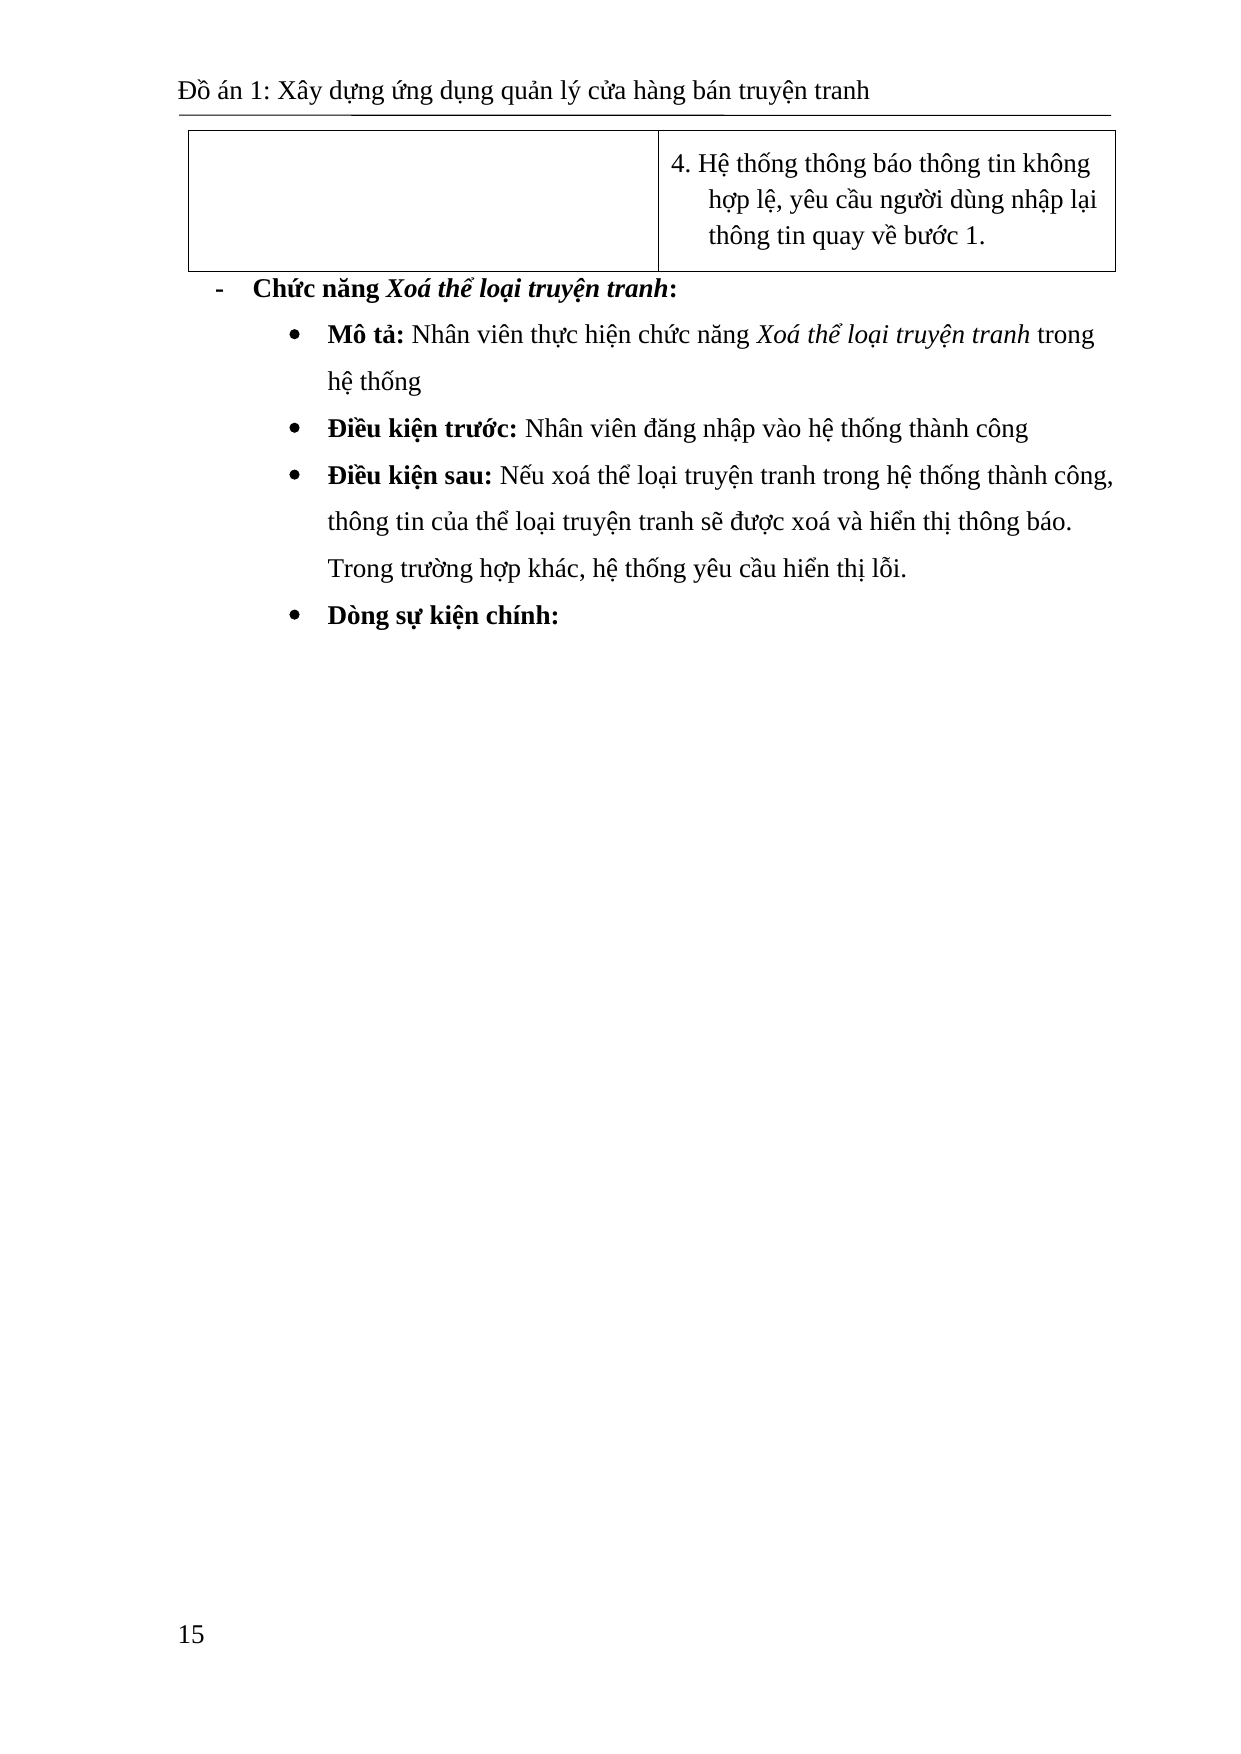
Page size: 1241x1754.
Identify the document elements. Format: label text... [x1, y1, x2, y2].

table_cell [189, 131, 658, 271]
table_cell 4. Hệ thống thông báo thông tin không hợp lệ, yêu cầu người dùng nhập lại thông tin quay về bước 1. [659, 131, 1115, 271]
list Dòng sự kiện chính: [290, 599, 1122, 630]
list Điều kiện trước: Nhân viên đăng nhập vào hệ thống thành công [290, 412, 1122, 443]
list Mô tả: Nhân viên thực hiện chức năng Xoá thể loại truyện tranh trong hệ thống [290, 318, 1122, 396]
list Chức năng Xoá thể loại truyện tranh: [215, 272, 1122, 303]
list Điều kiện sau: Nếu xoá thể loại truyện tranh trong hệ thống thành công, thông tin của thể loại truyện tranh sẽ được xoá và hiển thị thông báo. Trong trường hợp khác, hệ thống yêu cầu hiển thị lỗi. [290, 459, 1122, 583]
